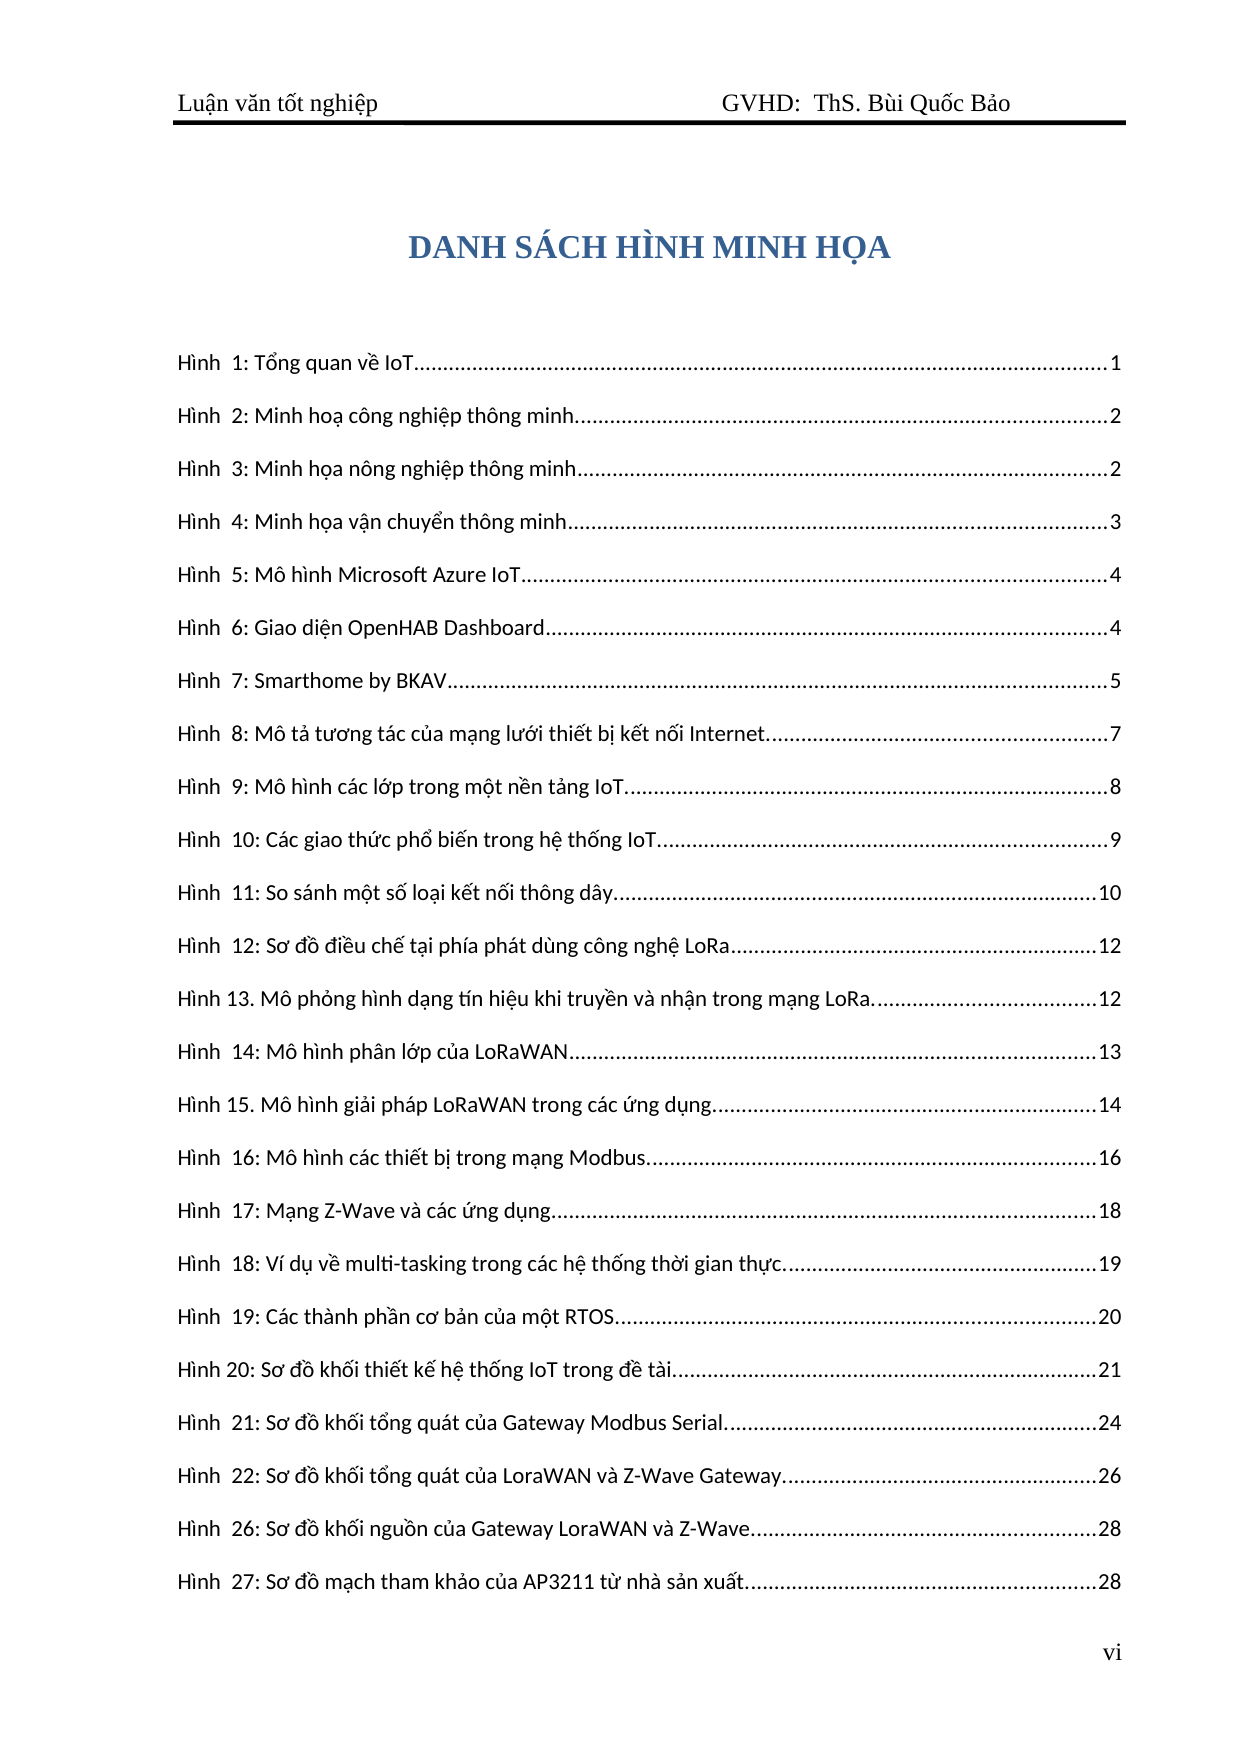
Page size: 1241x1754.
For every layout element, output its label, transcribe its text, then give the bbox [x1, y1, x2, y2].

text Hình 6: Giao diện OpenHAB Dashboard. 4 [177, 613, 1122, 641]
text Hình 8: Mô tả tương tác của mạng lưới thiết bị kết nối Internet. 7 [177, 719, 1122, 747]
text Hình 18: Ví dụ về multi-tasking trong các hệ thống thời gian thực. 19 [177, 1249, 1122, 1277]
text Hình 4: Minh họa vận chuyển thông minh. 3 [177, 507, 1122, 535]
text Hình 1: Tổng quan về IoT. 1 [177, 348, 1122, 376]
text Hình 16: Mô hình các thiết bị trong mạng Modbus. 16 [177, 1143, 1122, 1171]
text Hình 12: Sơ đồ điều chế tại phía phát dùng công nghệ LoRa. 12 [177, 931, 1122, 959]
text Hình 27: Sơ đồ mạch tham khảo của AP3211 từ nhà sản xuất. 28 [177, 1567, 1122, 1595]
text Hình 14: Mô hình phân lớp của LoRaWAN 13 [177, 1037, 1122, 1065]
text Hình 21: Sơ đồ khối tổng quát của Gateway Modbus Serial. 24 [177, 1408, 1122, 1436]
text Hình 10: Các giao thức phổ biến trong hệ thống IoT. 9 [177, 825, 1122, 853]
text Hình 5: Mô hình Microsoft Azure IoT. 4 [177, 560, 1122, 588]
text Hình 22: Sơ đồ khối tổng quát của LoraWAN và Z-Wave Gateway. 26 [177, 1461, 1122, 1489]
text Hình 2: Minh hoạ công nghiệp thông minh. 2 [177, 401, 1122, 429]
text Hình 19: Các thành phần cơ bản của một RTOS. 20 [177, 1302, 1122, 1330]
text Hình 26: Sơ đồ khối nguồn của Gateway LoraWAN và Z-Wave. 28 [177, 1514, 1122, 1542]
text Hình 9: Mô hình các lớp trong một nền tảng IoT. 8 [177, 772, 1122, 800]
text Hình 3: Minh họa nông nghiệp thông minh 2 [177, 454, 1122, 482]
text Hình 15. Mô hình giải pháp LoRaWAN trong các ứng dụng. 14 [177, 1090, 1122, 1118]
text Hình 7: Smarthome by BKAV. 5 [177, 666, 1122, 694]
text Hình 17: Mạng Z-Wave và các ứng dụng. 18 [177, 1196, 1122, 1224]
text Hình 11: So sánh một số loại kết nối thông dây. 10 [177, 878, 1122, 906]
subtitle DANH SÁCH HÌNH MINH HỌA [177, 227, 1122, 266]
text Hình 20: Sơ đồ khối thiết kế hệ thống IoT trong đề tài. 21 [177, 1355, 1122, 1383]
text Hình 13. Mô phỏng hình dạng tín hiệu khi truyền và nhận trong mạng LoRa. 12 [177, 984, 1122, 1012]
